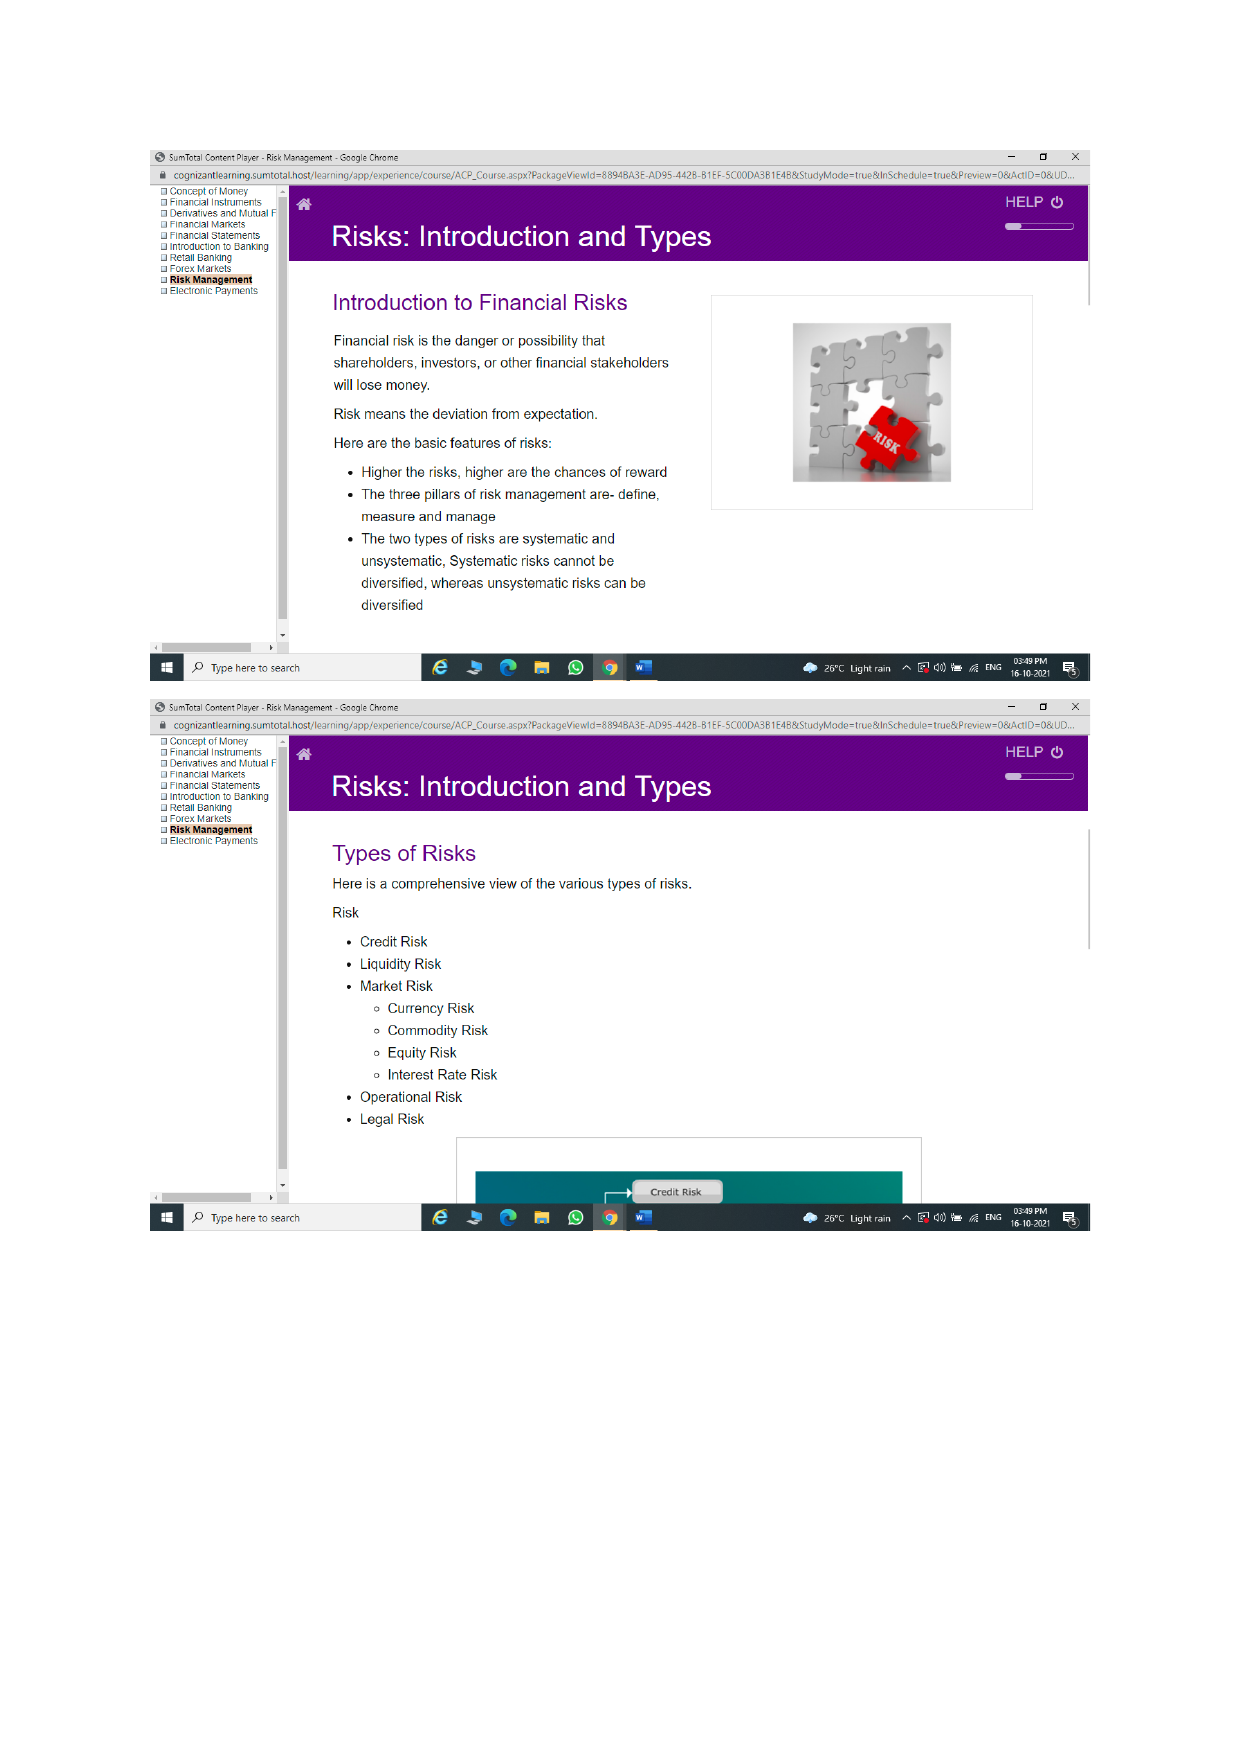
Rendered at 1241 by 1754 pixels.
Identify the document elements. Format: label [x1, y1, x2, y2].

picture [150, 699, 1091, 1231]
picture [150, 150, 1091, 681]
